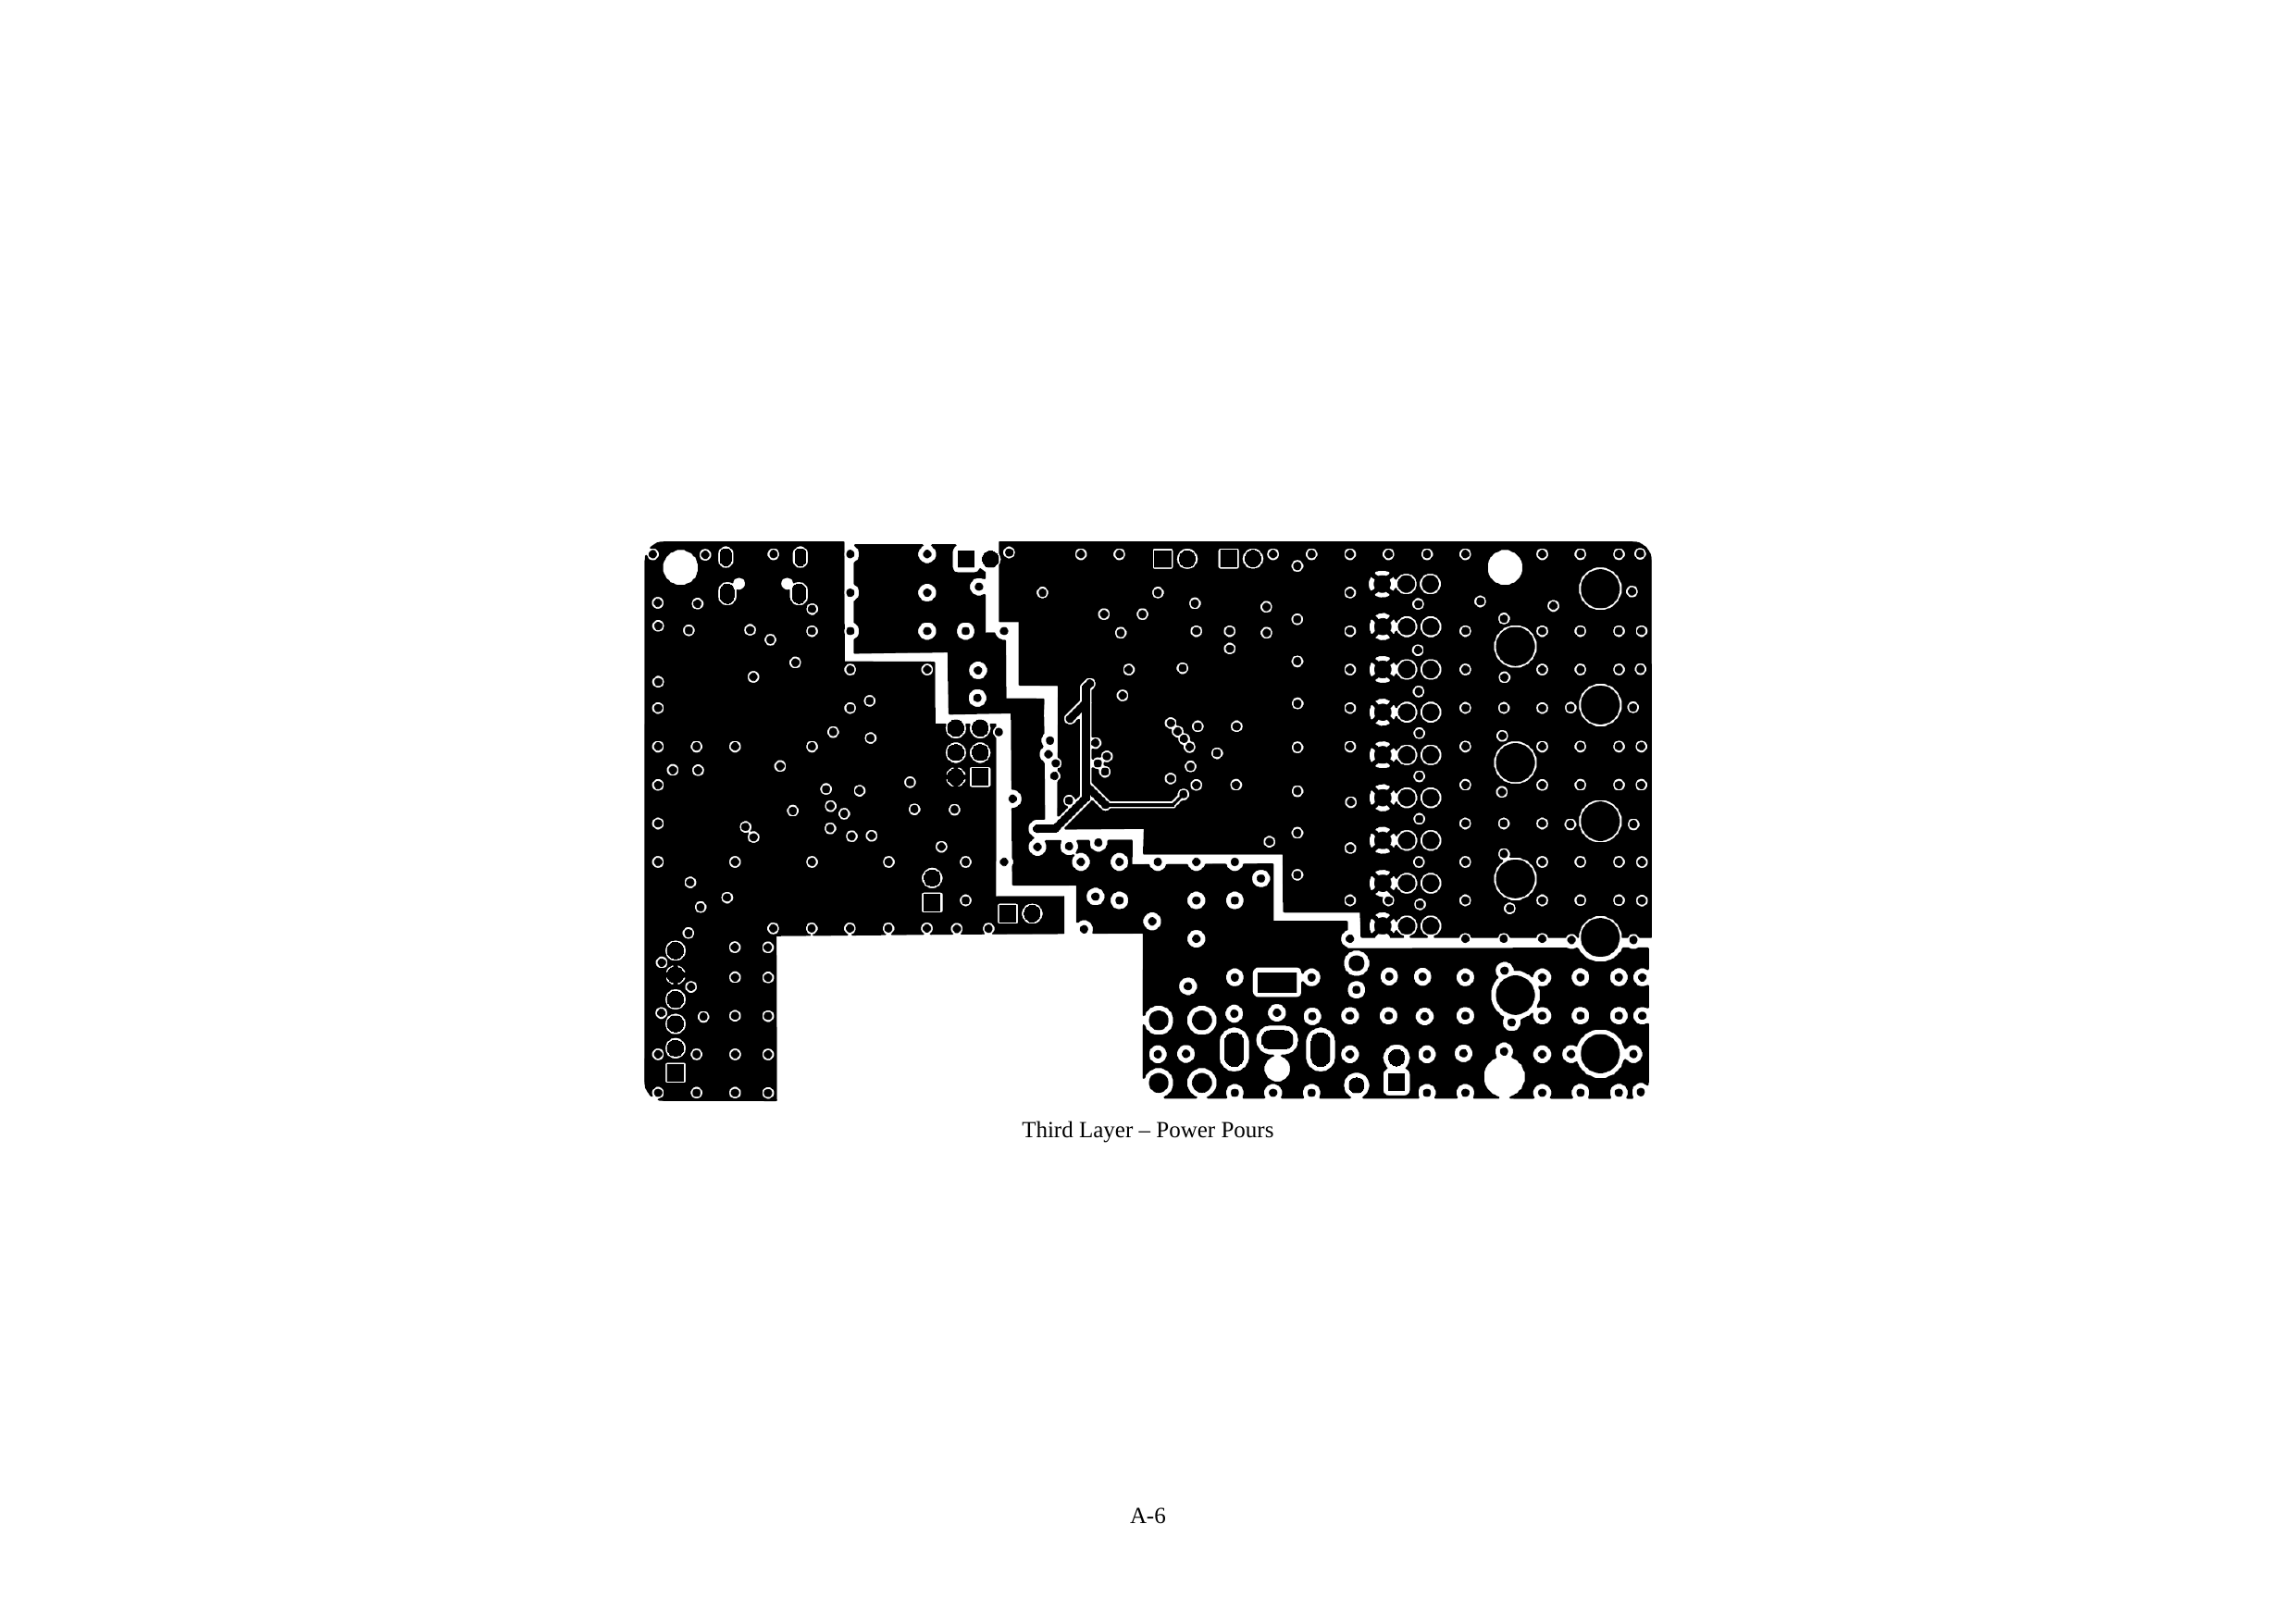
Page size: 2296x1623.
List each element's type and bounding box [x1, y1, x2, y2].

picture [638, 539, 1658, 1109]
